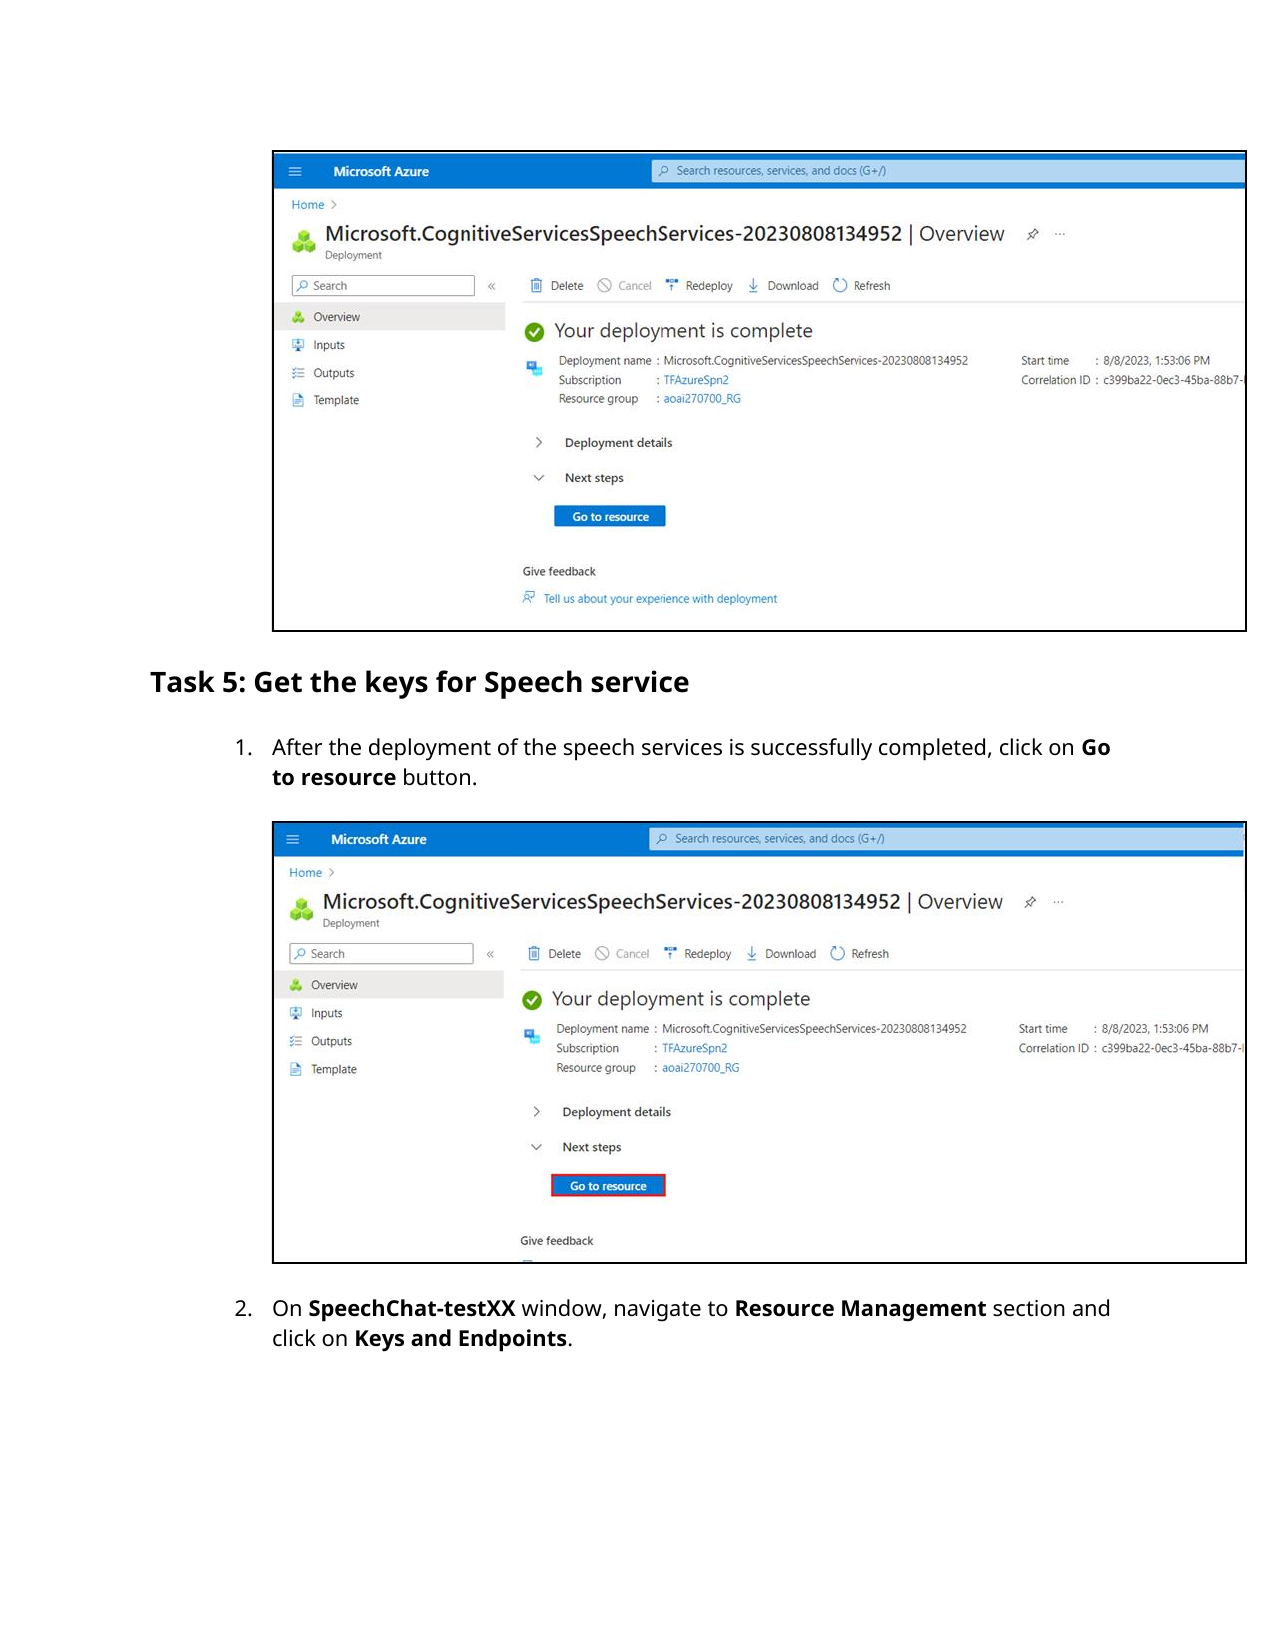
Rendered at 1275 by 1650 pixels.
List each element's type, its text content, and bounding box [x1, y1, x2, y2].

list After the deployment of the speech services is successfully completed, click on Go to resource button. [234, 732, 1125, 792]
text Task 5: Get the keys for Speech service [150, 663, 1125, 701]
picture [271, 821, 1247, 1264]
list On SpeechChat-testXX window, navigate to Resource Management section and click on Keys and Endpoints. [234, 1293, 1125, 1353]
picture [271, 150, 1247, 632]
